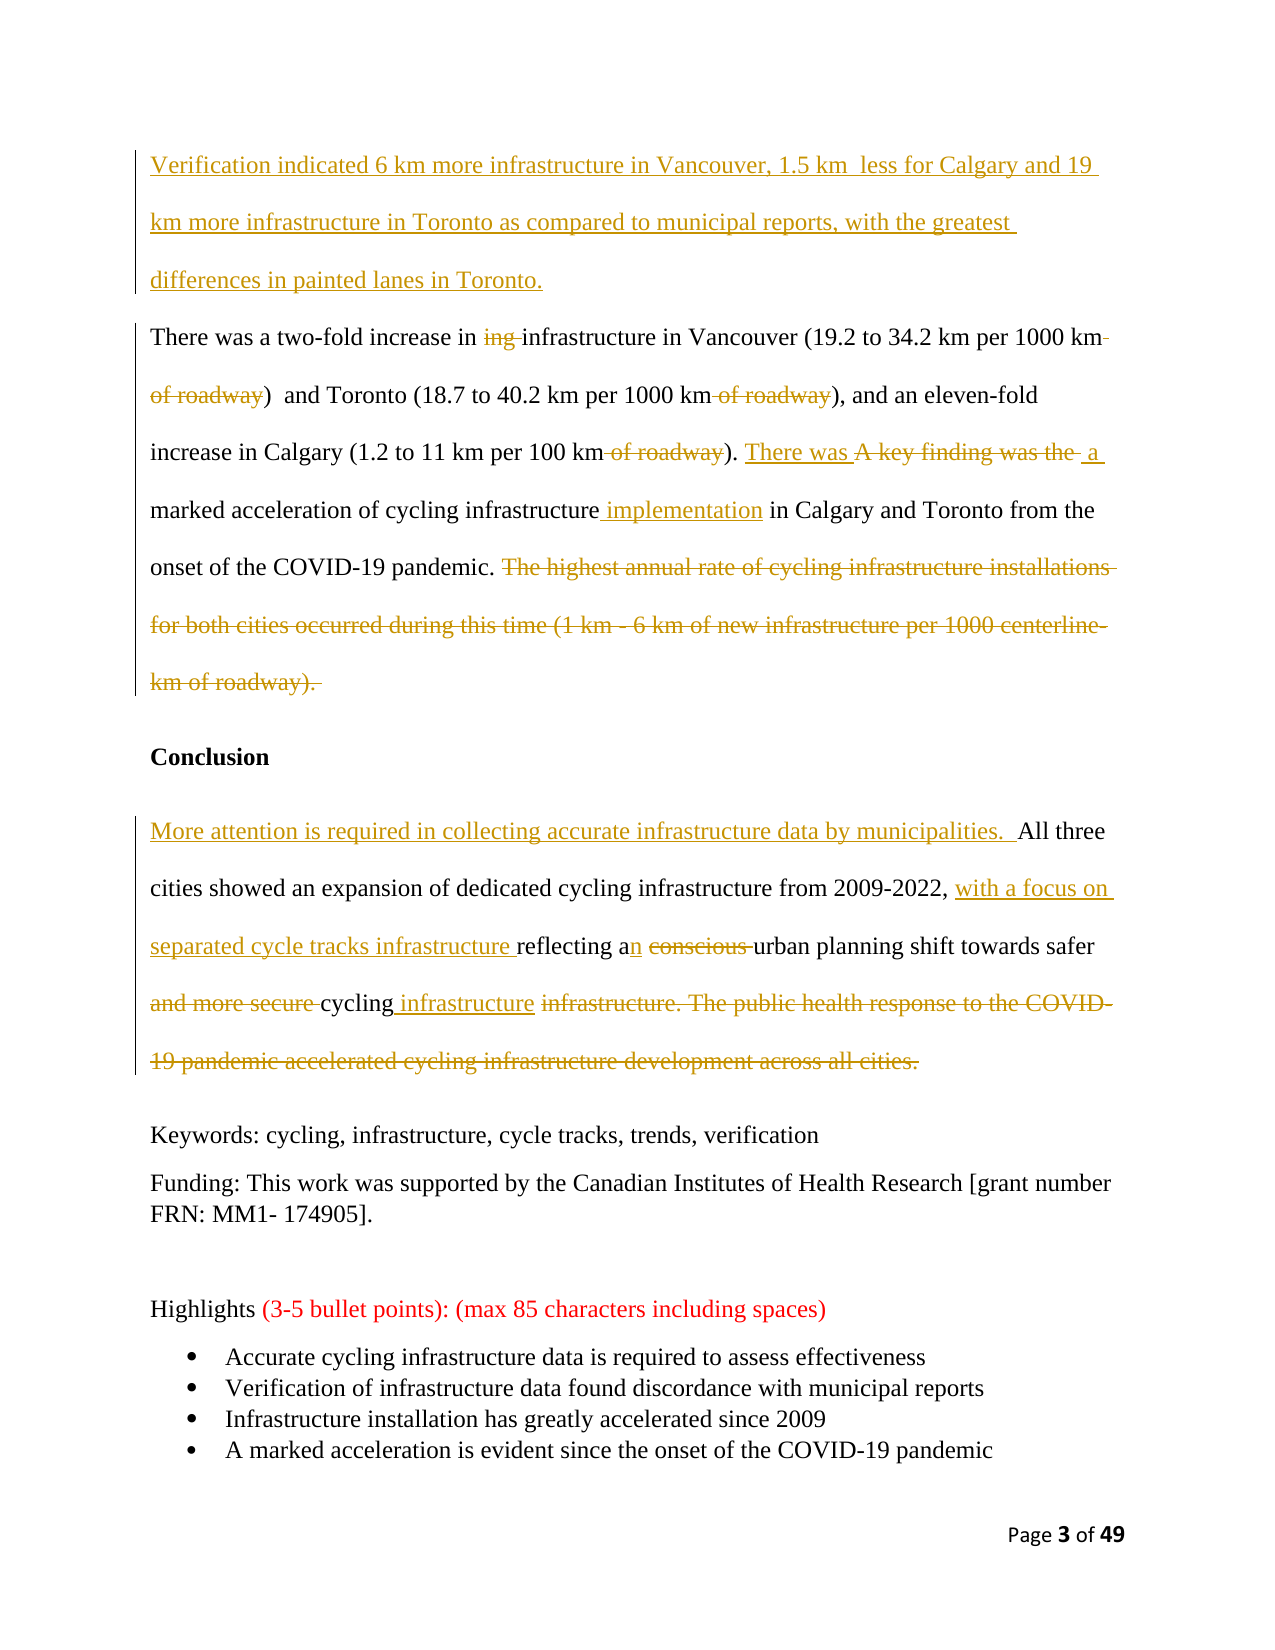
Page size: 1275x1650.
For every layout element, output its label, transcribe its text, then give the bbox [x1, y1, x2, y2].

list Accurate cycling infrastructure data is required to assess effectiveness [187, 1342, 1125, 1371]
text Conclusion [150, 742, 1125, 770]
text Highlights (3-5 bullet points): (max 85 characters including spaces) [150, 1294, 1125, 1323]
text Keywords: cycling, infrastructure, cycle tracks, trends, verification [150, 1120, 1125, 1149]
text Funding: This work was supported by the Canadian Institutes of Health Research [grant number FRN: MM1- 174905]. [150, 1168, 1125, 1227]
text There was a two-fold increase in infrastructure in Vancouver (19.2 to 34.2 km per 1000 km) and Toronto (18.7 to 40.2 km per 1000 km), and an eleven-fold increase in Calgary (1.2 to 11 km per 100 km). marked acceleration of cycling infrastructure in Calgary and Toronto from the onset of the COVID-19 pandemic. [150, 322, 1125, 696]
list A marked acceleration is evident since the onset of the COVID-19 pandemic [187, 1435, 1125, 1464]
text All three cities showed an expansion of dedicated cycling infrastructure from 2009-2022, reflecting a urban planning shift towards safer cycling [150, 816, 1125, 1074]
list Infrastructure installation has greatly accelerated since 2009 [187, 1404, 1125, 1433]
list Verification of infrastructure data found discordance with municipal reports [187, 1373, 1125, 1402]
